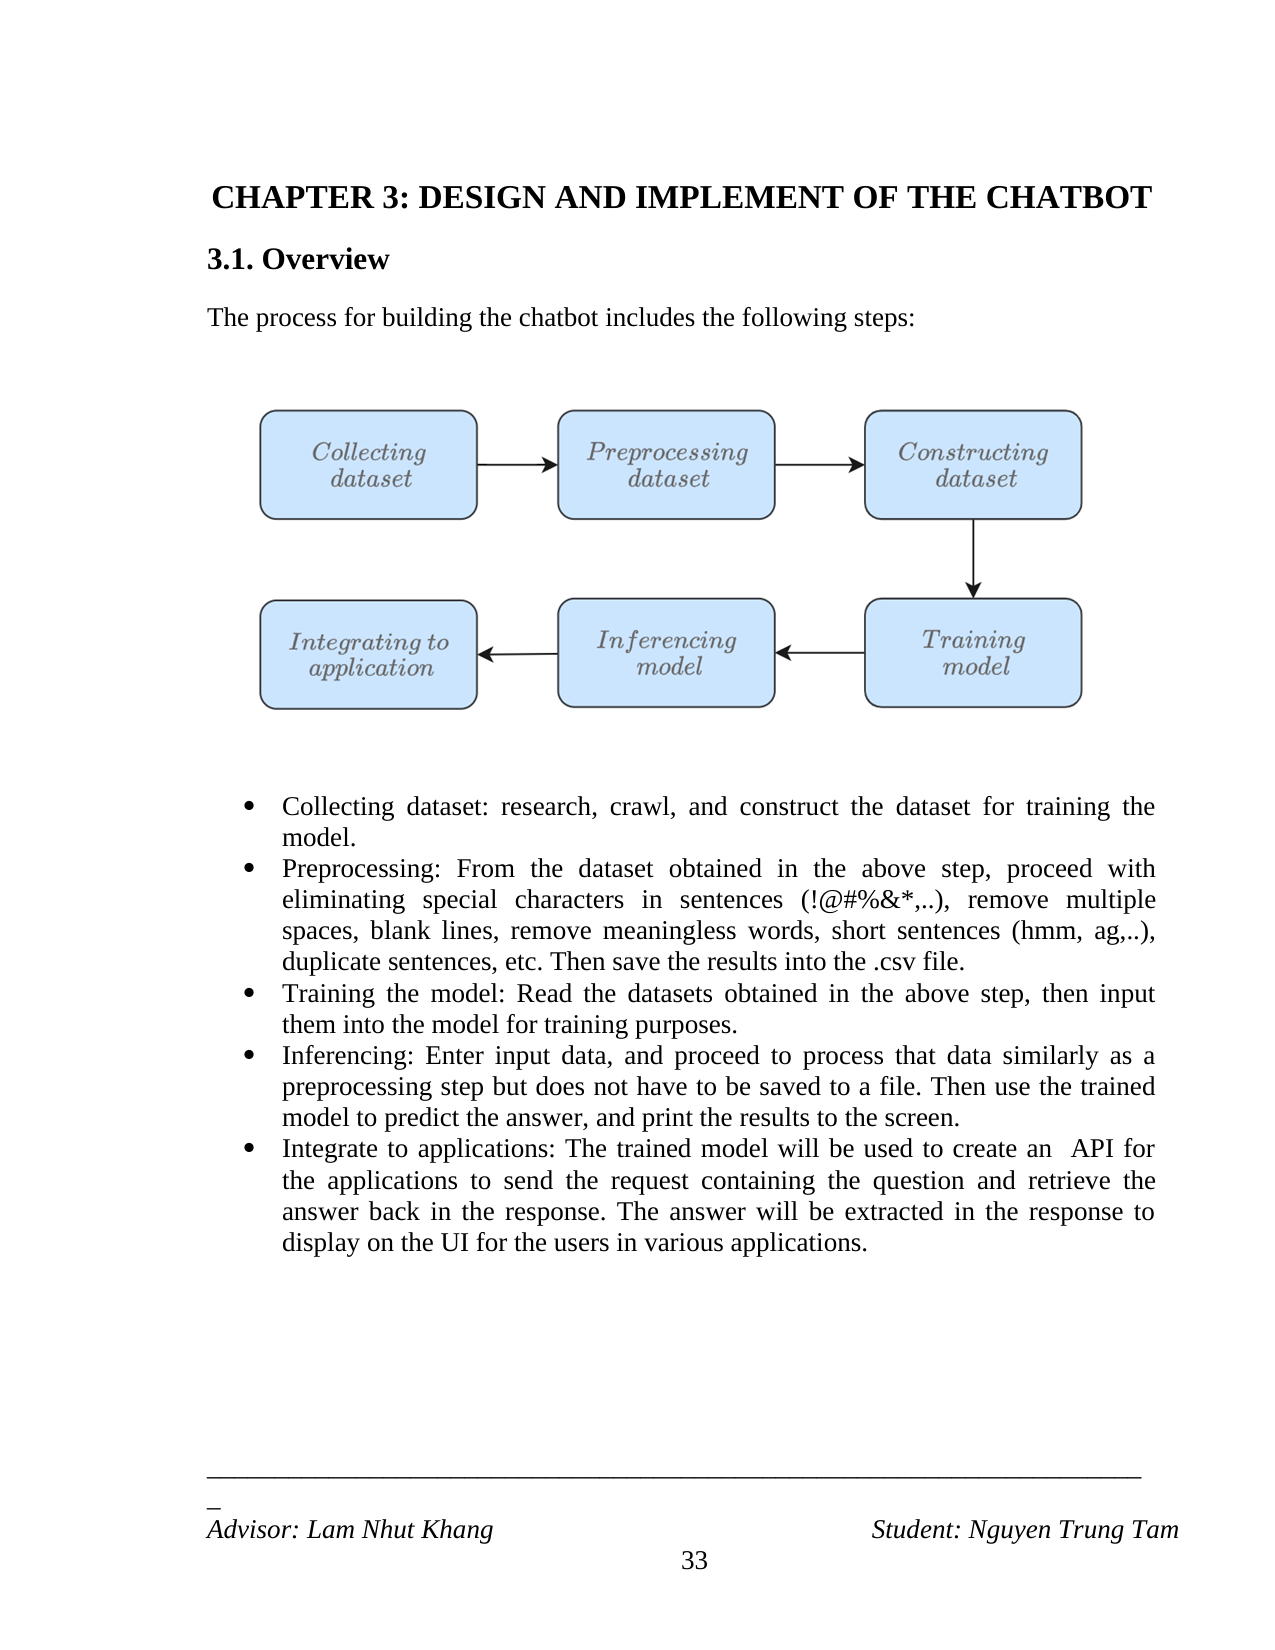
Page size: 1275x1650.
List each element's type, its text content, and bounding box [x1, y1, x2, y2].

list Collecting dataset: research, crawl, and construct the dataset for training the model. [244, 789, 1157, 852]
list Inferencing: Enter input data, and proceed to process that data similarly as a preprocessing step but does not have to be saved to a file. Then use the trained model to predict the answer, and print the results to the screen. [244, 1039, 1157, 1133]
list Preprocessing: From the dataset obtained in the above step, proceed with eliminating special characters in sentences (!@#%&*,..), remove multiple spaces, blank lines, remove meaningless words, short sentences (hmm, ag,..), duplicate sentences, etc. Then save the results into the .csv file. [244, 852, 1157, 977]
picture [206, 349, 1131, 773]
list Integrate to applications: The trained model will be used to create an API for the applications to send the request containing the question and retrieve the answer back in the response. The answer will be extracted in the response to display on the UI for the users in various applications. [244, 1133, 1157, 1257]
text The process for building the chatbot includes the following steps: [207, 301, 1157, 333]
subtitle Overview [207, 241, 1157, 276]
subtitle DESIGN AND IMPLEMENT OF THE CHATBOT [207, 177, 1157, 216]
list Training the model: Read the datasets obtained in the above step, then input them into the model for training purposes. [244, 977, 1157, 1039]
